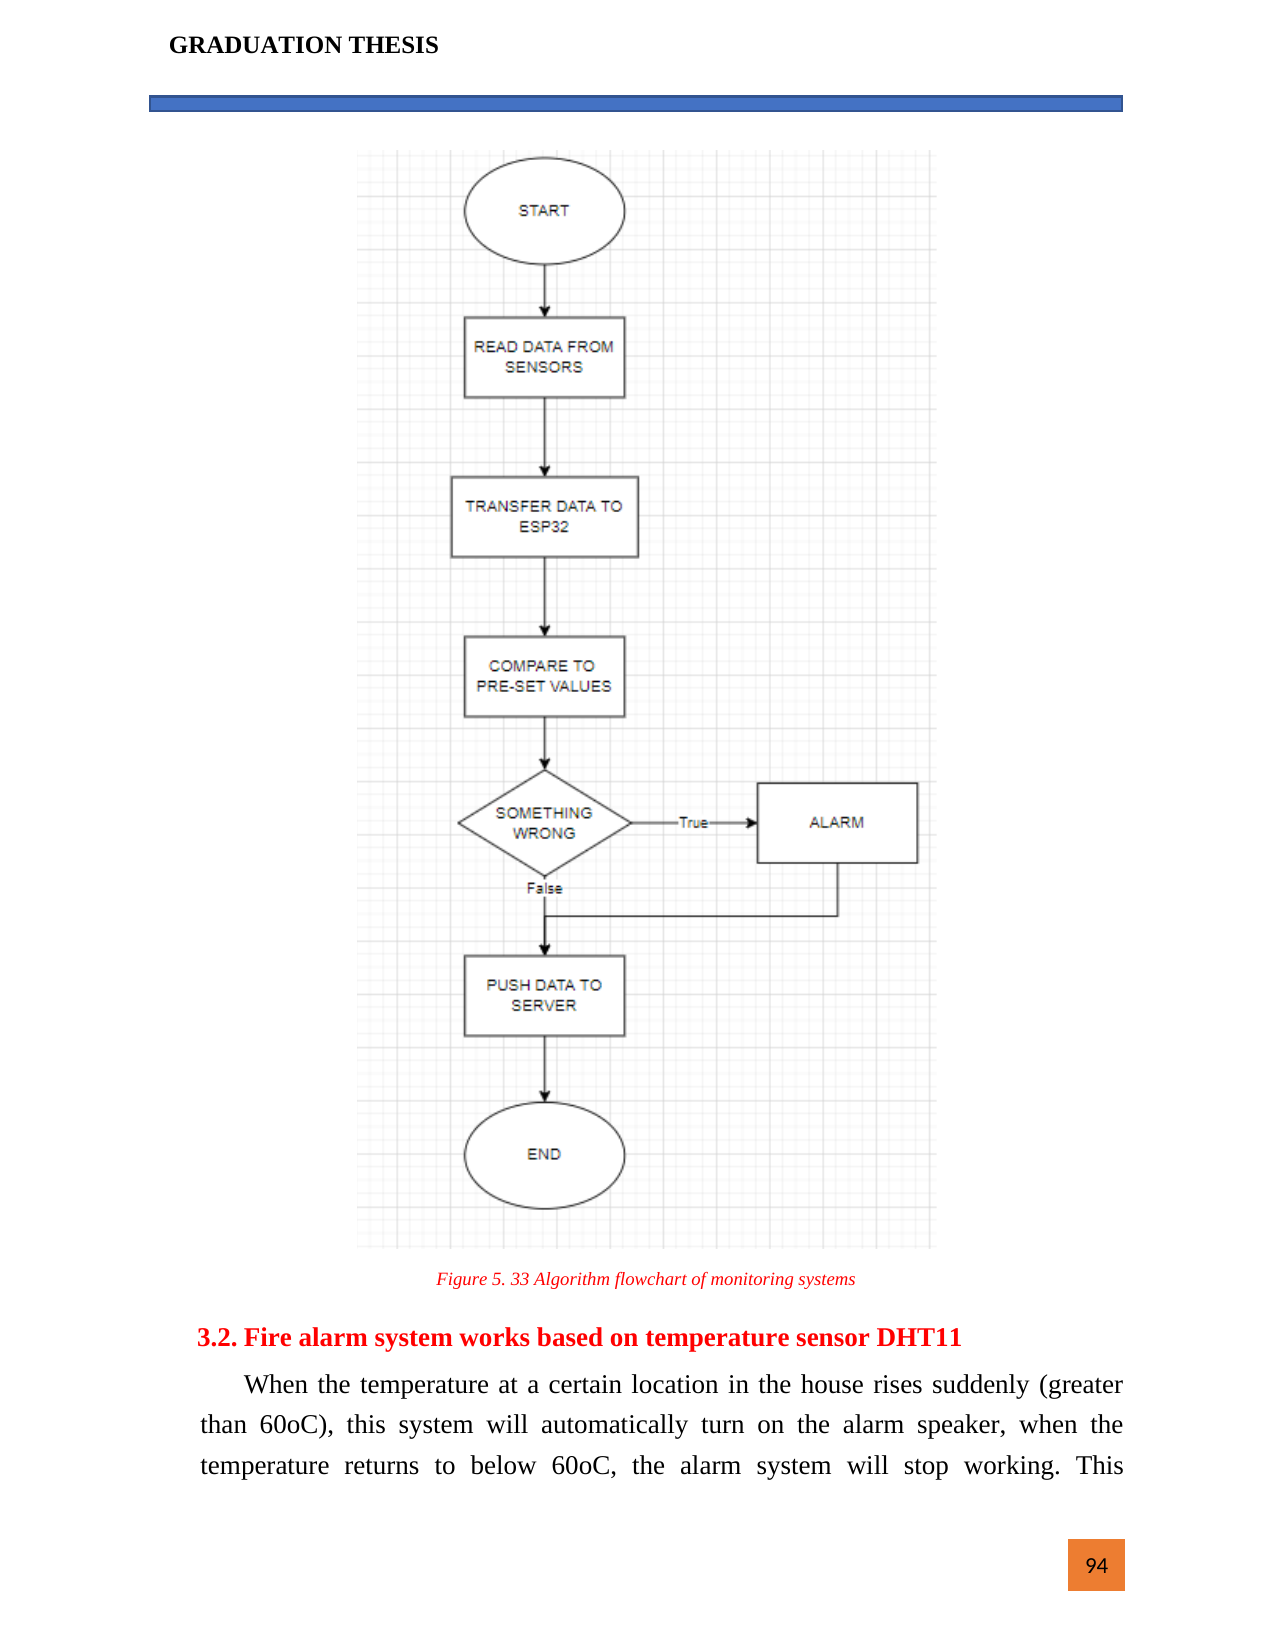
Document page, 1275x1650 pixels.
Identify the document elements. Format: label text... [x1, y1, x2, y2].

picture [357, 150, 937, 1249]
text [200, 1368, 1125, 1480]
subtitle Fire alarm system works based on temperature sensor DHT11 [197, 1321, 1125, 1352]
